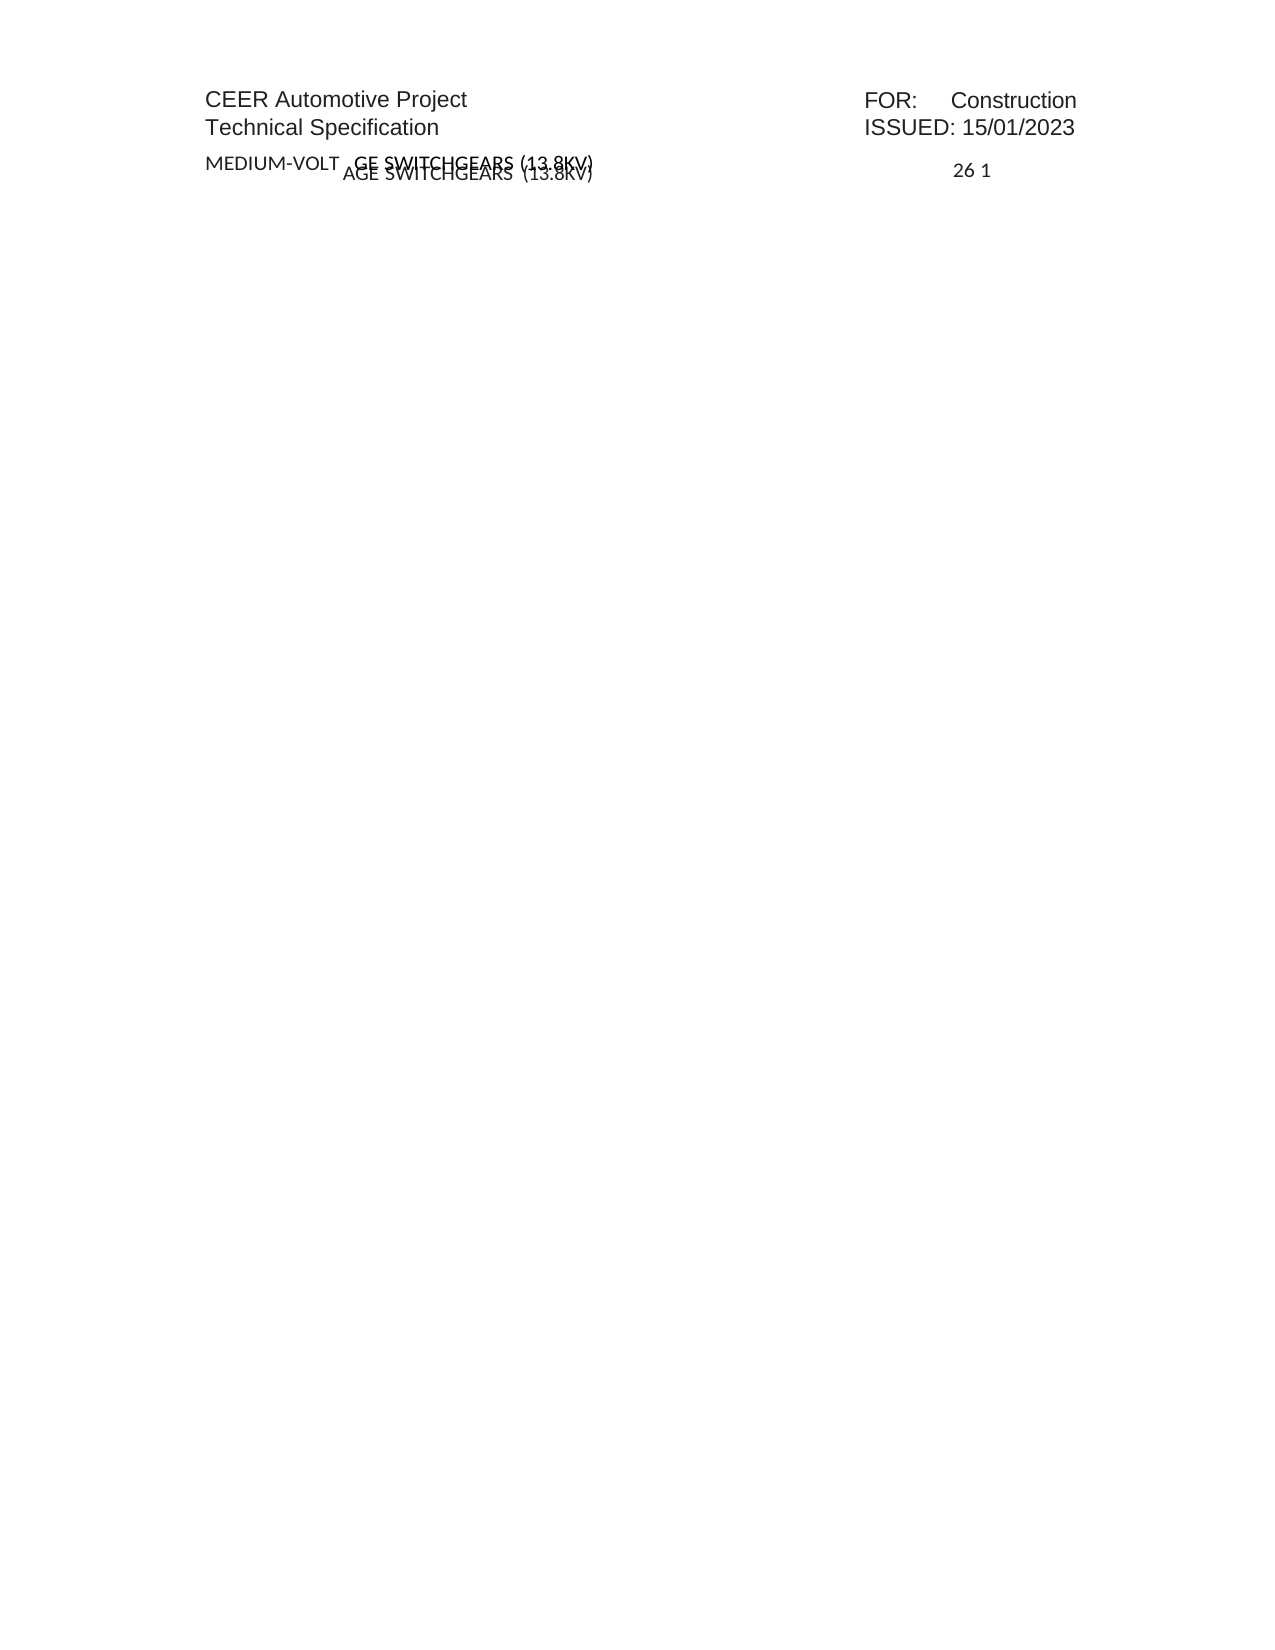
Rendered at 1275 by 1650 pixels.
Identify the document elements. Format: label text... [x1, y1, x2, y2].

subtitle 26 1 [953, 157, 1200, 183]
subtitle MEDIUM-VOLT GE SWITCHGEARS (13.8KV) [205, 150, 942, 175]
